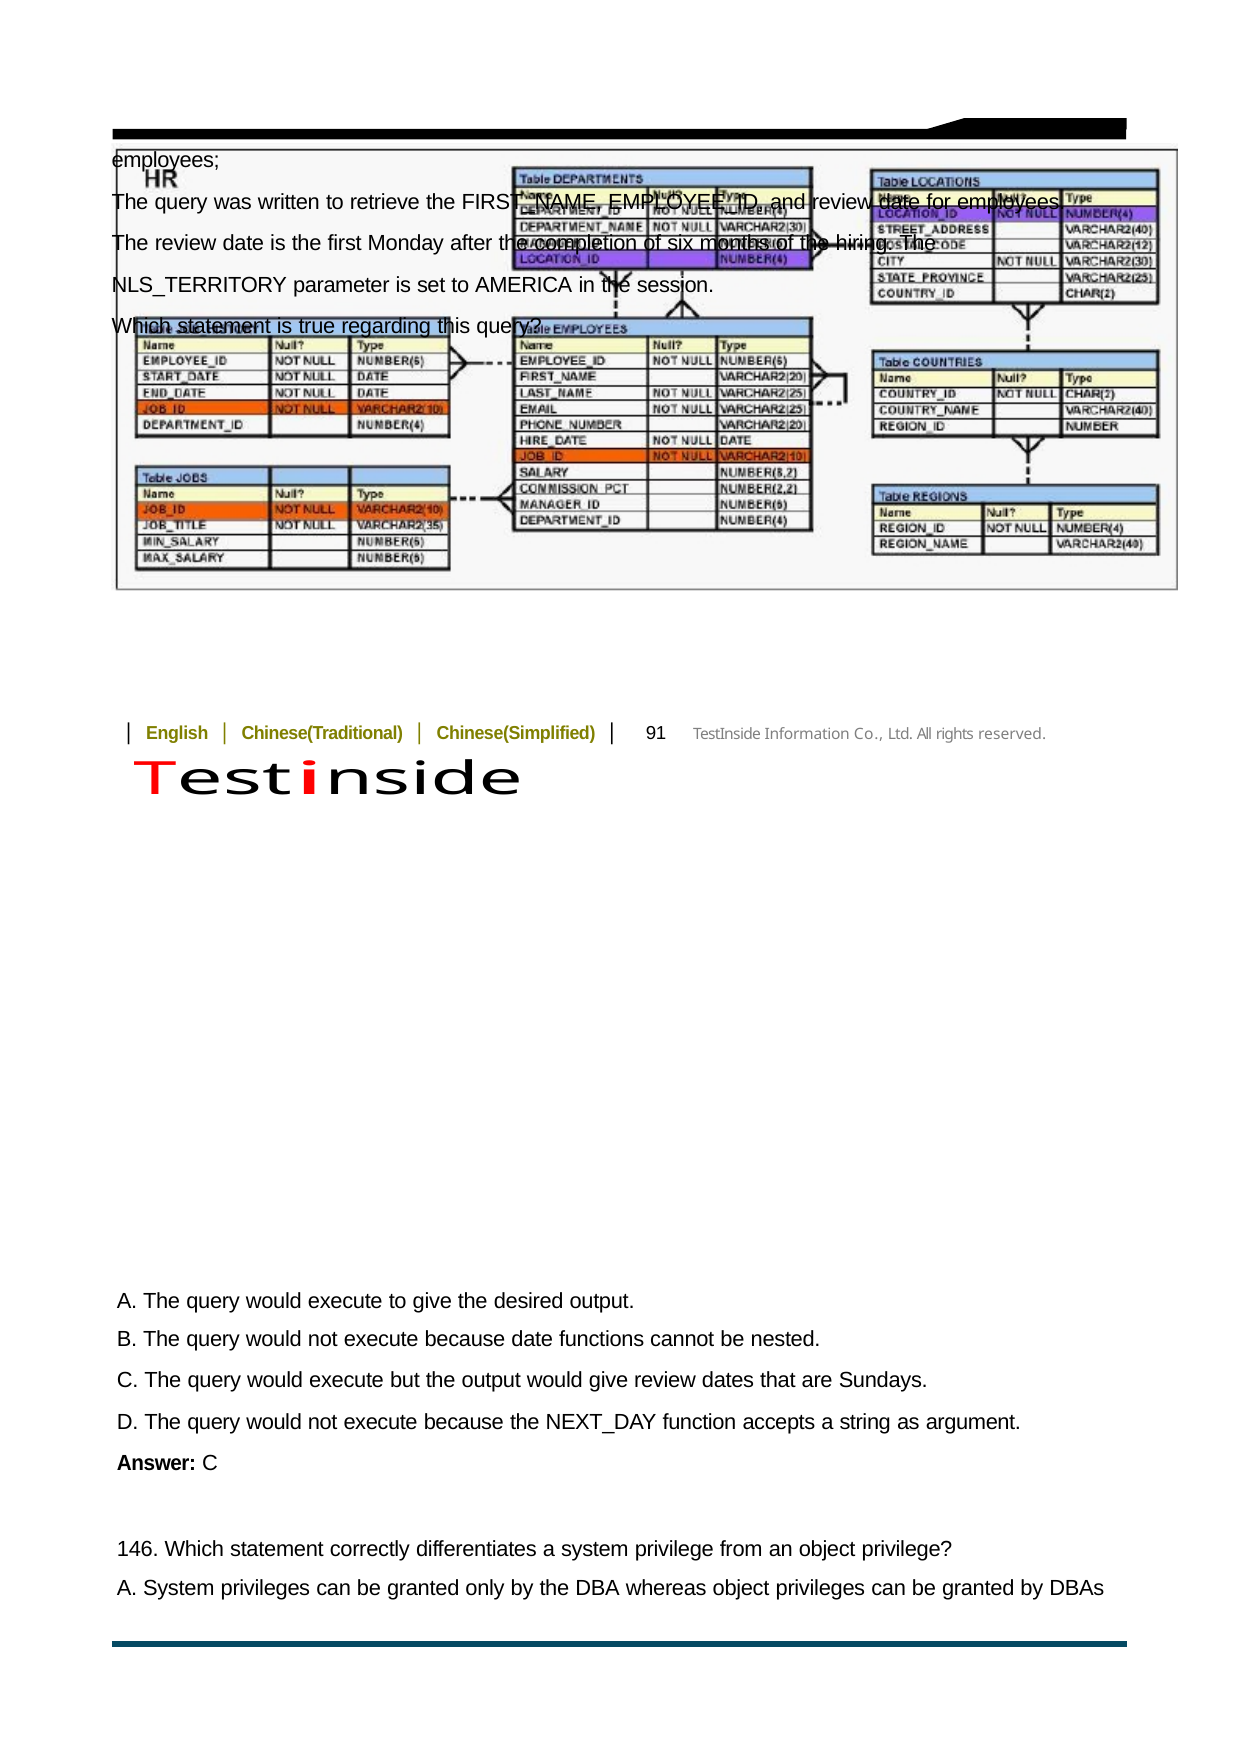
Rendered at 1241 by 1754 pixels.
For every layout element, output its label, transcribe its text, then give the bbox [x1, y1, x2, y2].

text Which statement is true regarding this query? [111, 300, 1172, 342]
text B. The query would not execute because date functions cannot be nested. [117, 1313, 1172, 1354]
text 146. Which statement correctly differentiates a system privilege from an object privilege? [117, 1529, 1172, 1563]
text NLS_TERRITORY parameter is set to AMERICA in the session. [111, 259, 1172, 300]
text C. The query would execute but the output would give review dates that are Sundays. [117, 1354, 1172, 1396]
text The review date is the first Monday after the completion of six months of the hiring. The [111, 217, 1172, 259]
text employees; [111, 134, 1172, 176]
text | English | Chinese(Traditional) | Chinese(Simplified) | ­ 91 ­ TestInside Information Co., Ltd. All rights reserved. [612, 723, 1172, 744]
text The query was written to retrieve the FIRST_NAME, EMPLOYEE_ID, and review date for employees. [111, 176, 1172, 217]
text A. System privileges can be granted only by the DBA whereas object privileges can be granted by DBAs [117, 1563, 1172, 1604]
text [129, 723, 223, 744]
picture [110, 143, 1178, 592]
text D. The query would not execute because the NEXT_DAY function accepts a string as argument. [117, 1396, 1172, 1438]
text A. The query would execute to give the desired output. [117, 1292, 1172, 1313]
text Answer: C [117, 1438, 1172, 1479]
text Test inside [133, 761, 1172, 802]
